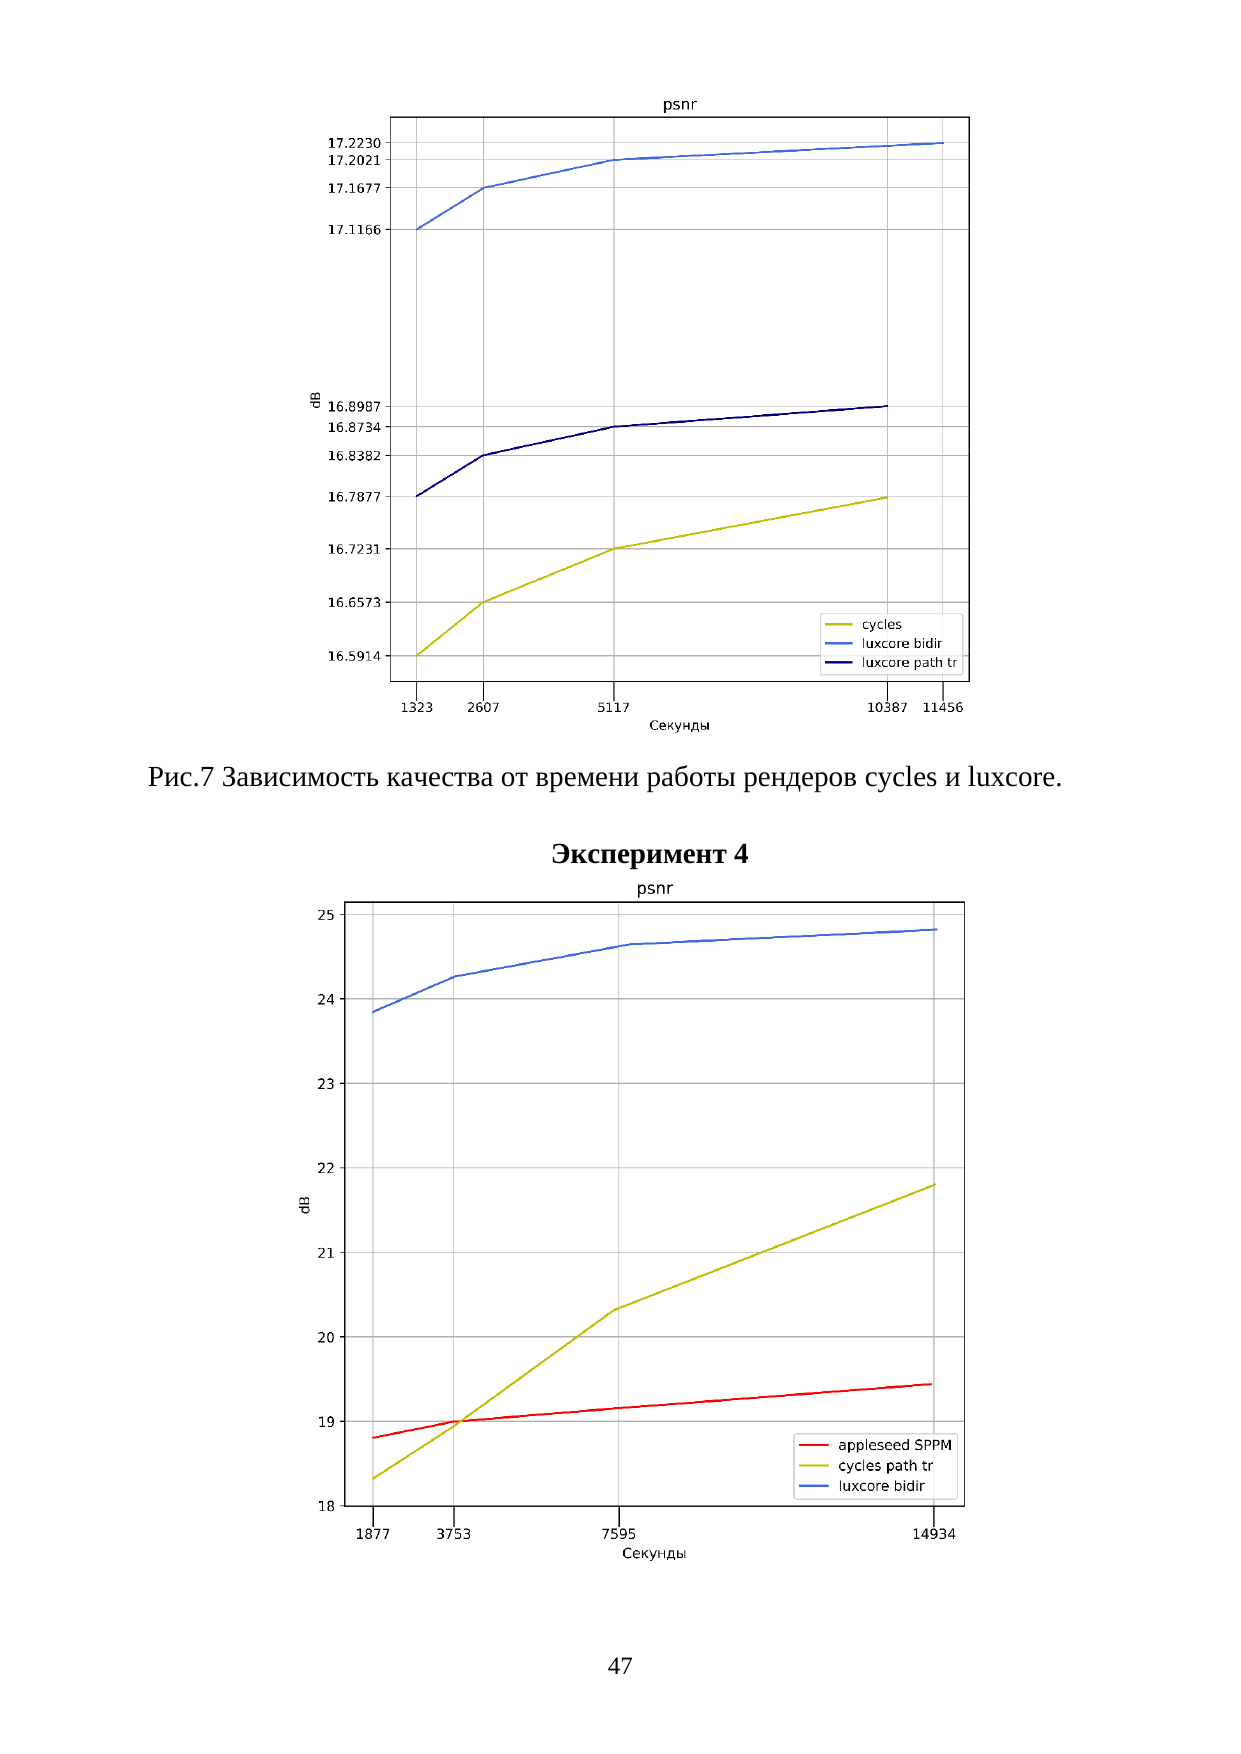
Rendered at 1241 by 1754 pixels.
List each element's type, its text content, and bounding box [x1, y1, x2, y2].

text Эксперимент 4 [89, 837, 1152, 870]
text Рис.7 Зависимость качества от времени работы рендеров cycles и luxcore. [89, 759, 1152, 793]
picture [300, 88, 978, 756]
picture [288, 872, 974, 1586]
